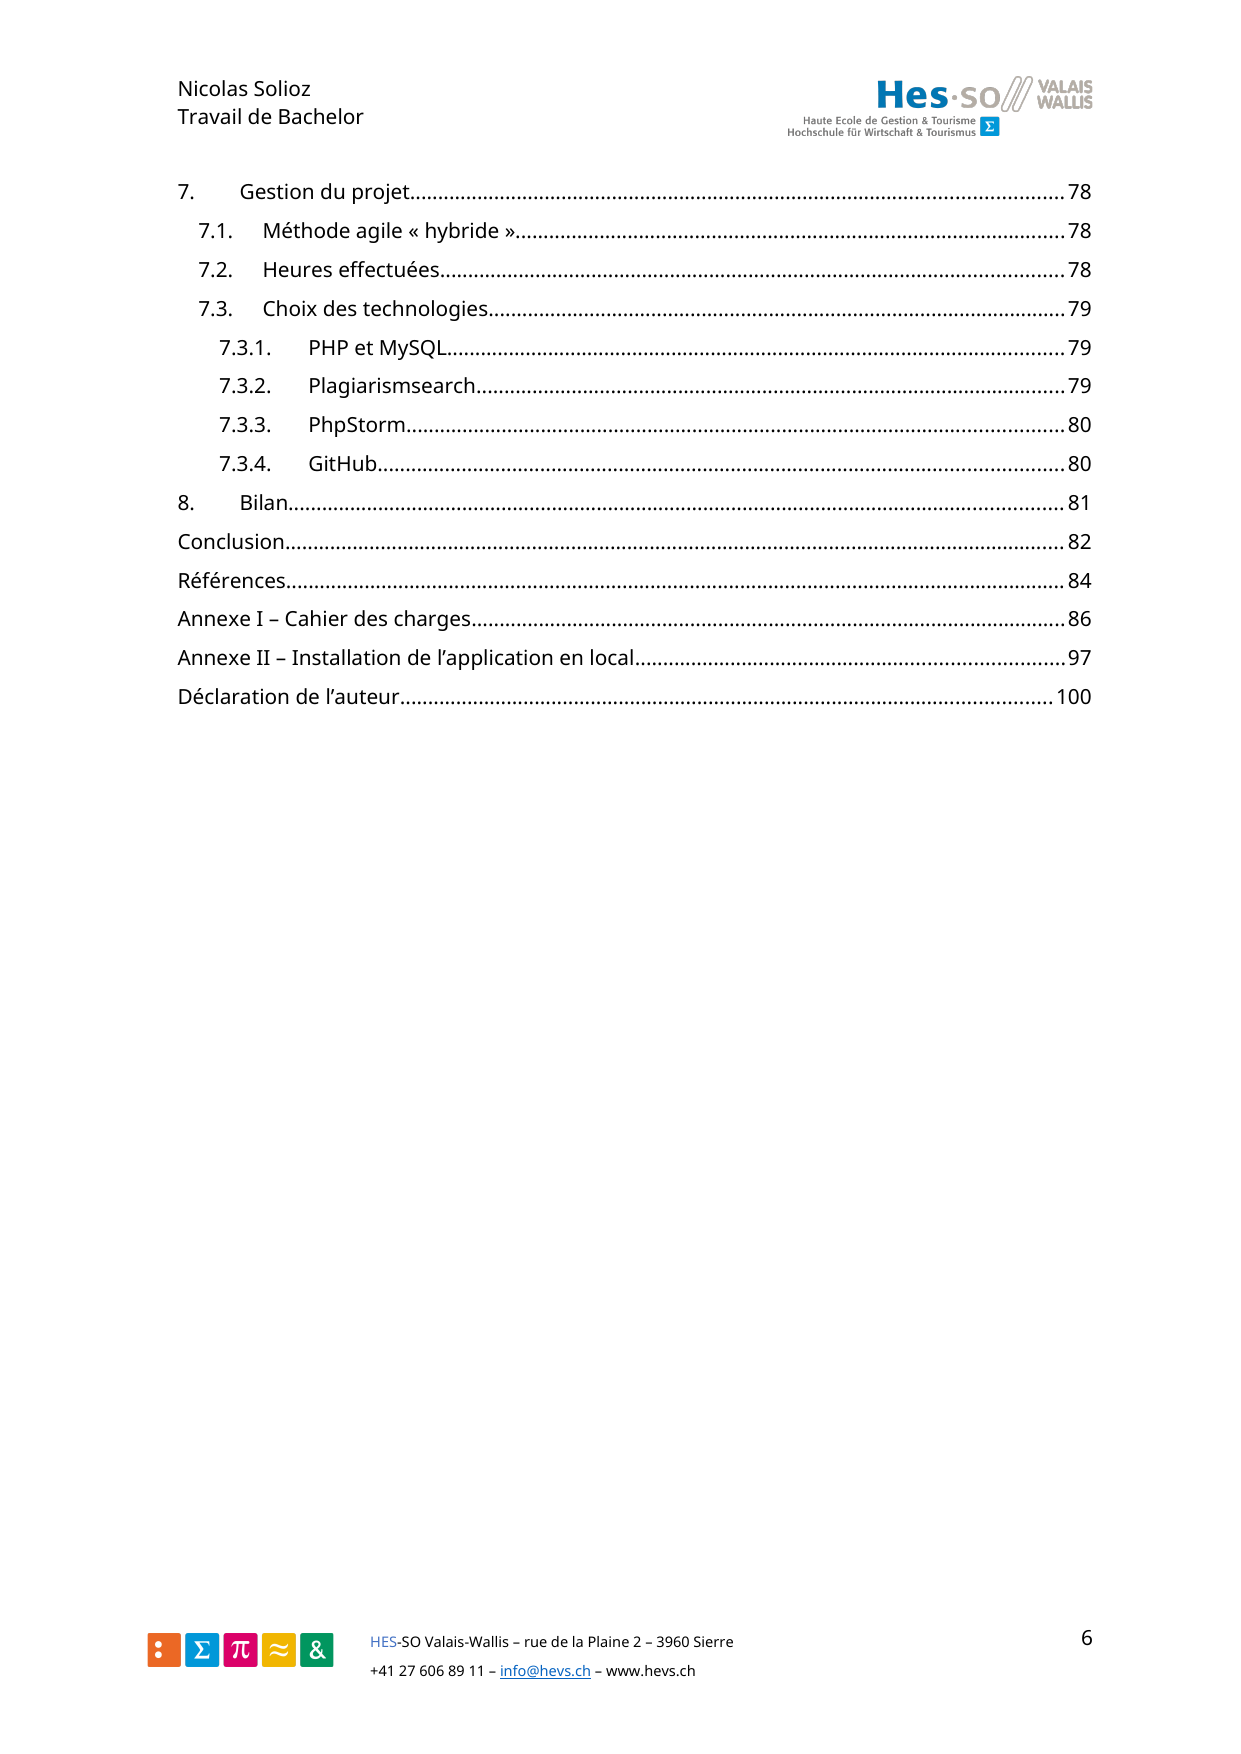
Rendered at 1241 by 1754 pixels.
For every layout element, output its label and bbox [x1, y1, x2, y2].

picture [196, 1642, 202, 1652]
picture [196, 1654, 209, 1658]
picture [788, 76, 1093, 136]
picture [147, 1633, 185, 1667]
picture [219, 1633, 334, 1667]
